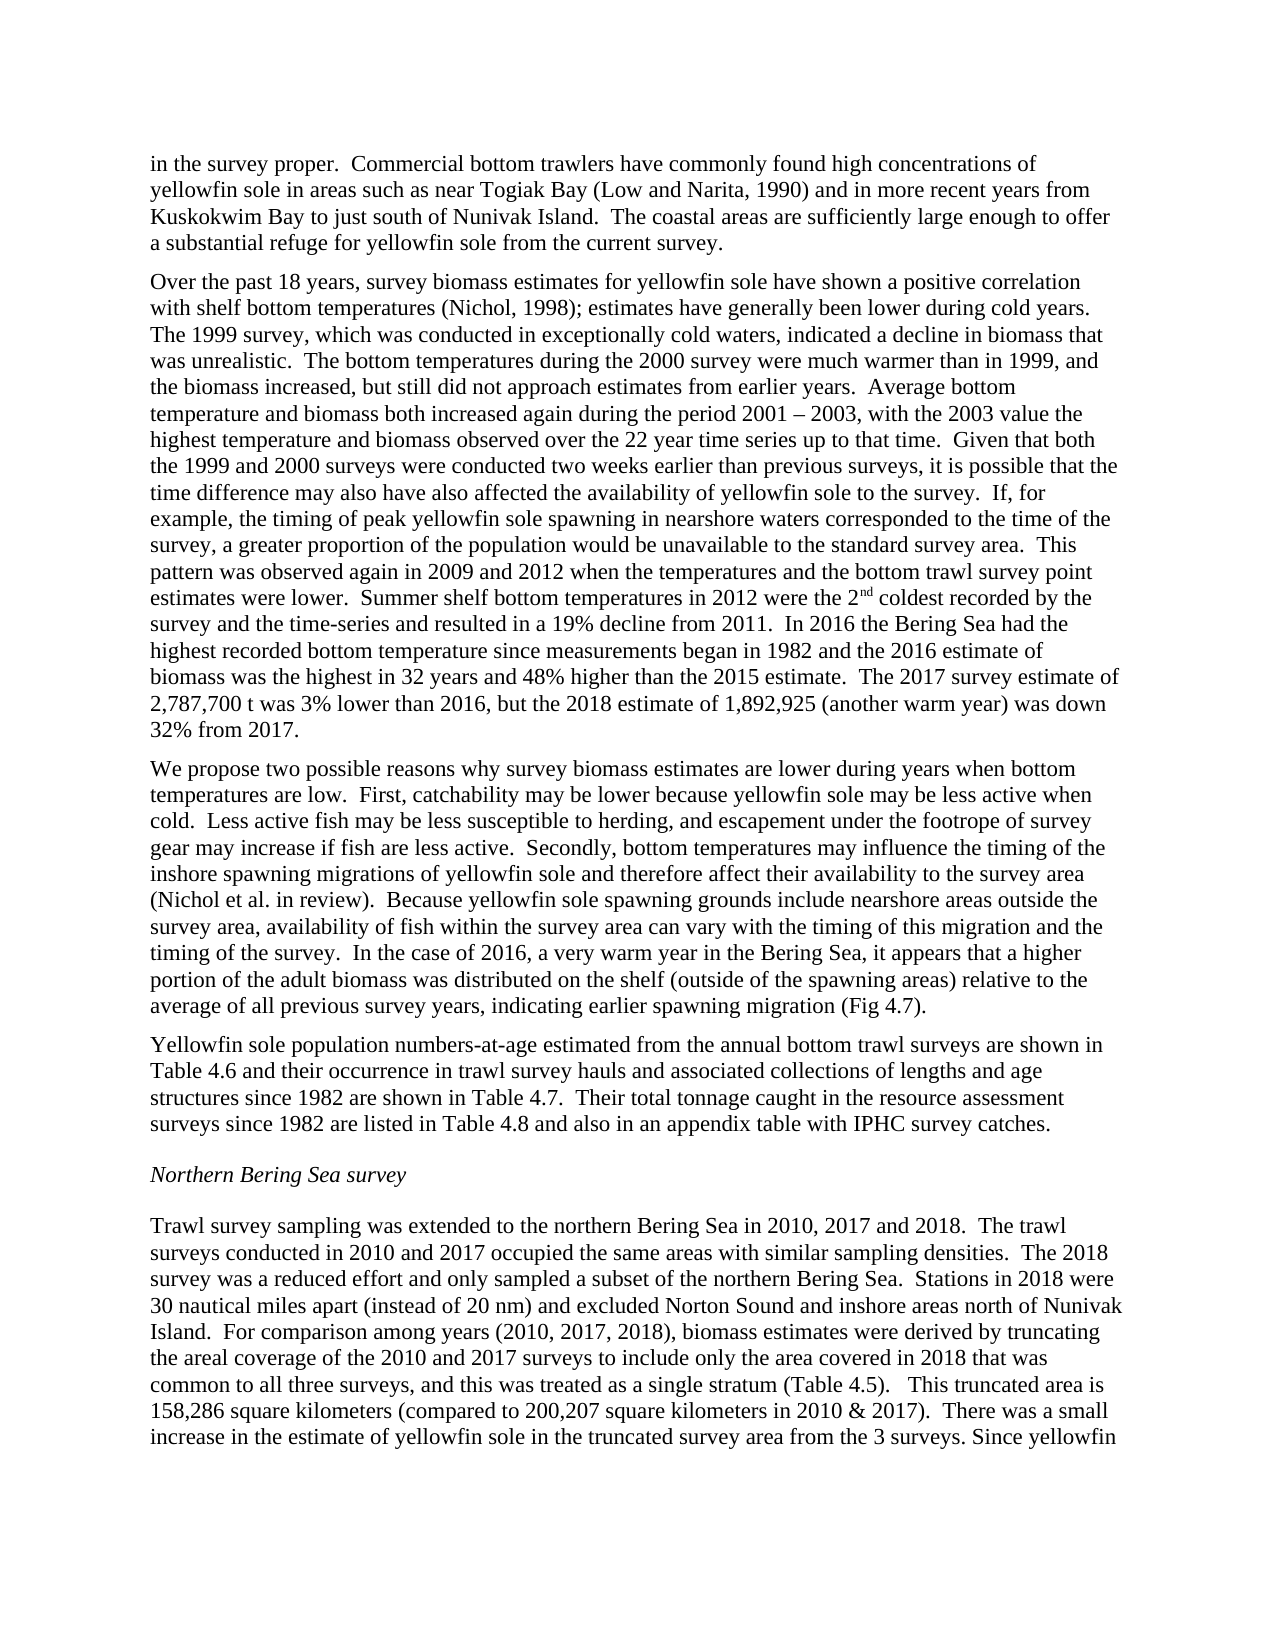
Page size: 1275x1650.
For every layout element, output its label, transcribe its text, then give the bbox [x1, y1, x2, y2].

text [150, 1213, 1125, 1450]
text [150, 150, 1125, 255]
text Over the past 18 years, survey biomass estimates for yellowfin sole have shown a positive correlation with shelf bottom temperatures (Nichol, 1998); estimates have generally been lower during cold years. The 1999 survey, which was conducted in exceptionally cold waters, indicated a decline in biomass that was unrealistic. The bottom temperatures during the 2000 survey were much warmer than in 1999, and the biomass increased, but still did not approach estimates from earlier years. Average bottom temperature and biomass both increased again during the period 2001 – 2003, with the 2003 value the highest temperature and biomass observed over the 22 year time series up to that time. Given that both the 1999 and 2000 surveys were conducted two weeks earlier than previous surveys, it is possible that the time difference may also have also affected the availability of yellowfin sole to the survey. If, for example, the timing of peak yellowfin sole spawning in nearshore waters corresponded to the time of the survey, a greater proportion of the population would be unavailable to the standard survey area. This pattern was observed again in 2009 and 2012 when the temperatures and the bottom trawl survey point estimates were lower. Summer shelf bottom temperatures in 2012 were the 2nd coldest recorded by the survey and the time-series and resulted in a 19% decline from 2011. In 2016 the Bering Sea had the highest recorded bottom temperature since measurements began in 1982 and the 2016 estimate of biomass was the highest in 32 years and 48% higher than the 2015 estimate. The 2017 survey estimate of 2,787,700 t was 3% lower than 2016, but the 2018 estimate of 1,892,925 (another warm year) was down 32% from 2017. [150, 268, 1125, 742]
text We propose two possible reasons why survey biomass estimates are lower during years when bottom temperatures are low. First, catchability may be lower because yellowfin sole may be less active when cold. Less active fish may be less susceptible to herding, and escapement under the footrope of survey gear may increase if fish are less active. Secondly, bottom temperatures may influence the timing of the inshore spawning migrations of yellowfin sole and therefore affect their availability to the survey area (Nichol et al. in review). Because yellowfin sole spawning grounds include nearshore areas outside the survey area, availability of fish within the survey area can vary with the timing of this migration and the timing of the survey. In the case of 2016, a very warm year in the Bering Sea, it appears that a higher portion of the adult biomass was distributed on the shelf (outside of the spawning areas) relative to the average of all previous survey years, indicating earlier spawning migration (Fig 4.7). [150, 755, 1125, 1018]
text Northern Bering Sea survey [150, 1161, 1125, 1188]
text Yellowfin sole population numbers-at-age estimated from the annual bottom trawl surveys are shown in Table 4.6 and their occurrence in trawl survey hauls and associated collections of lengths and age structures since 1982 are shown in Table 4.7. Their total tonnage caught in the resource assessment surveys since 1982 are listed in Table 4.8 and also in an appendix table with IPHC survey catches. [150, 1031, 1125, 1136]
